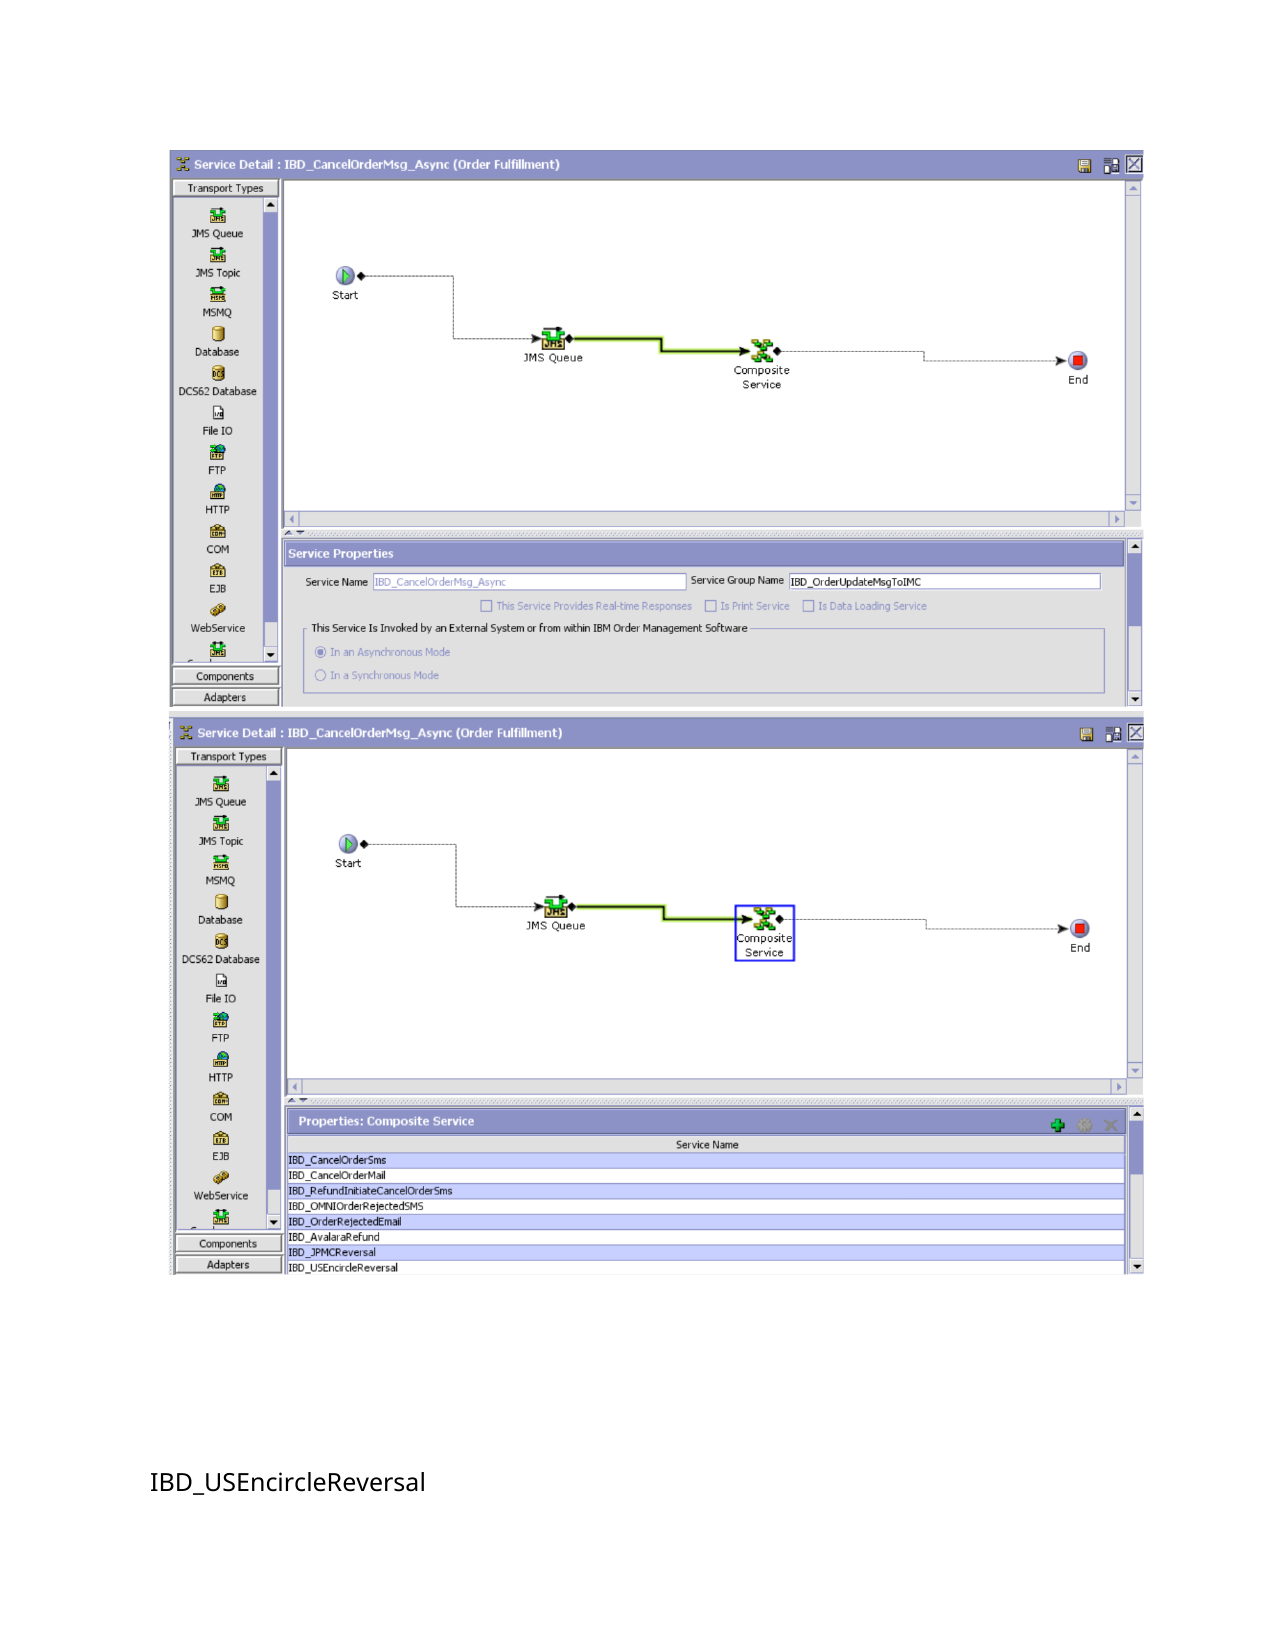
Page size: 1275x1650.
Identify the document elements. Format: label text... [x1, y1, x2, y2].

text IBD_USEncircleReversal [150, 1465, 1125, 1499]
